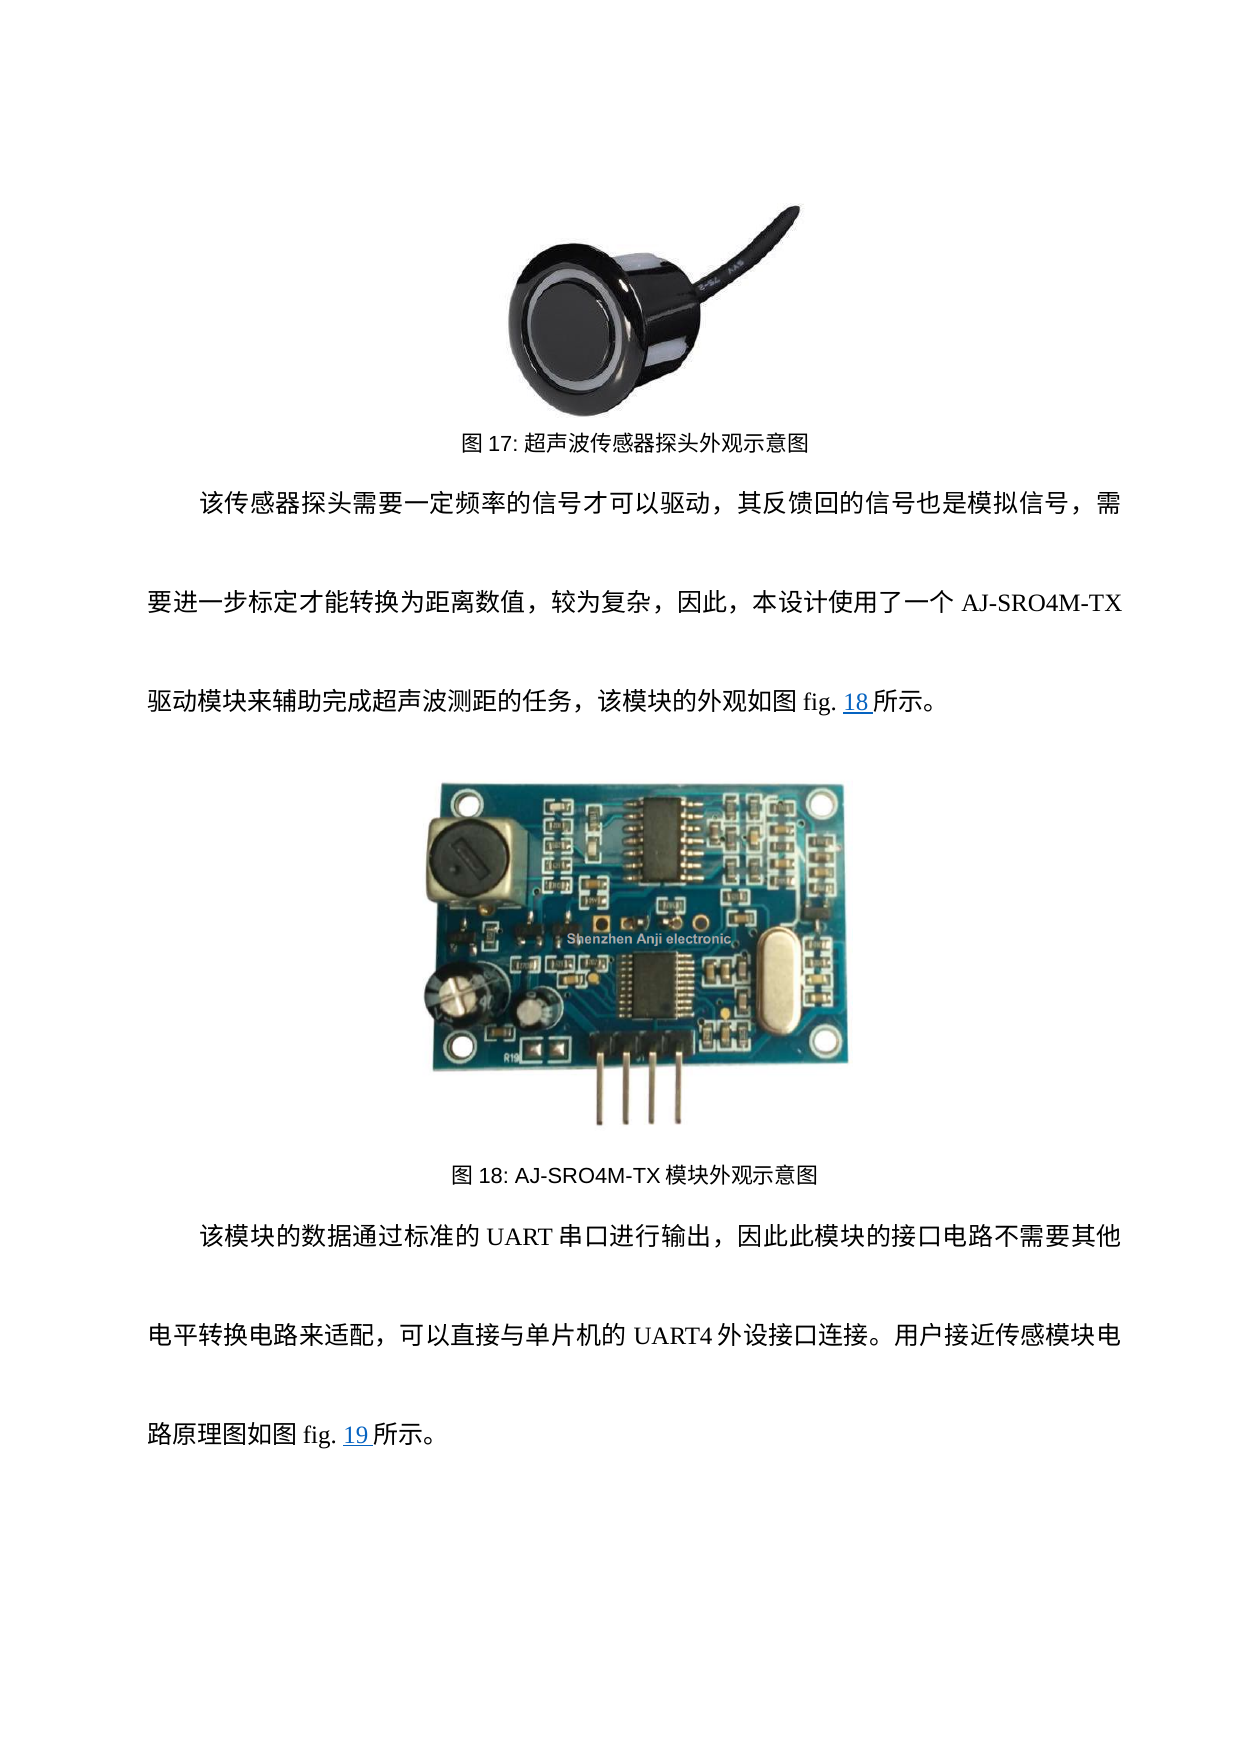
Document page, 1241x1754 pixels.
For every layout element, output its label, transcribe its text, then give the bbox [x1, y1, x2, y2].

picture [457, 161, 813, 425]
text 图 17: 超声波传感器探头外观示意图 [148, 425, 1122, 458]
picture [398, 773, 872, 1146]
text 图 18: AJ-SRO4M-TX模块外观示意图 [148, 1158, 1122, 1191]
